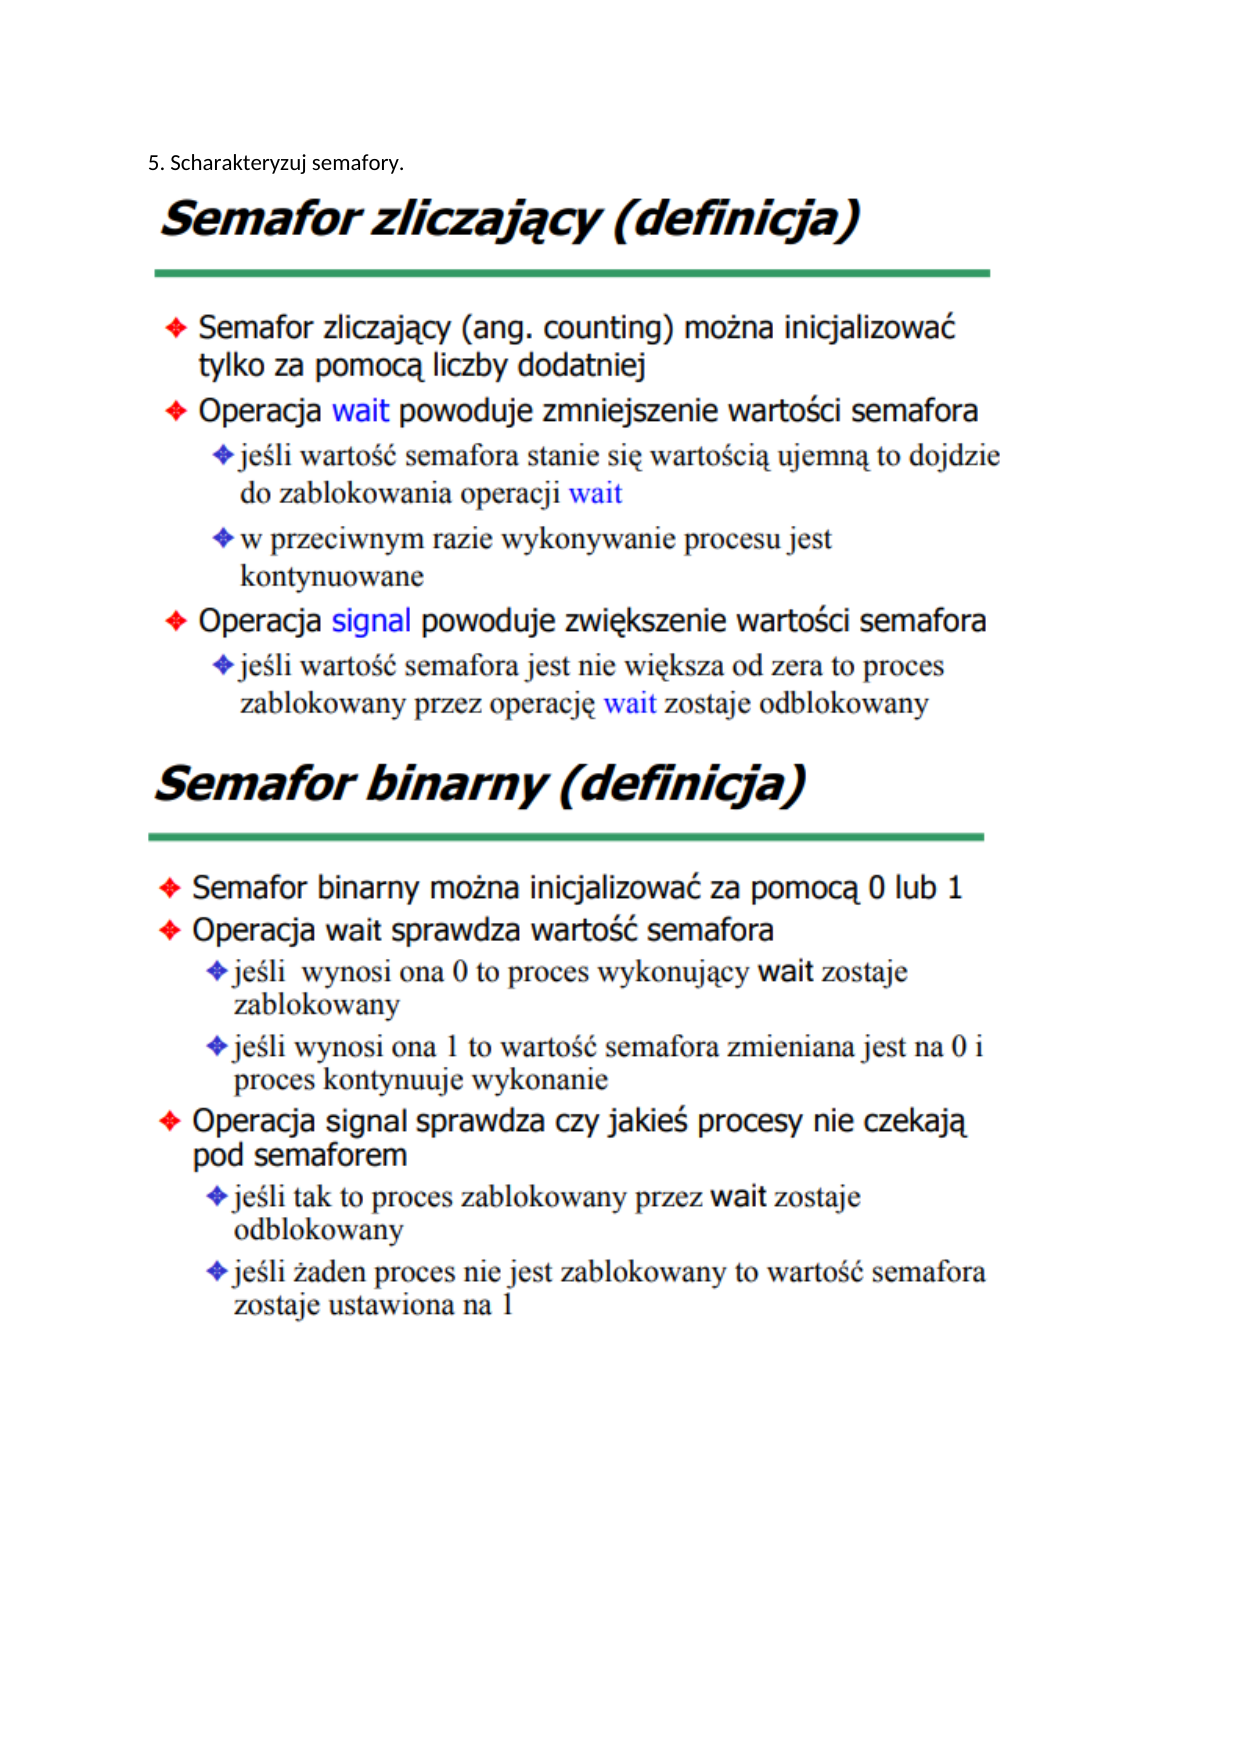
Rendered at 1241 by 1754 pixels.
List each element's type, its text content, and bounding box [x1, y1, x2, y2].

picture [147, 177, 1014, 746]
picture [147, 747, 1008, 1338]
